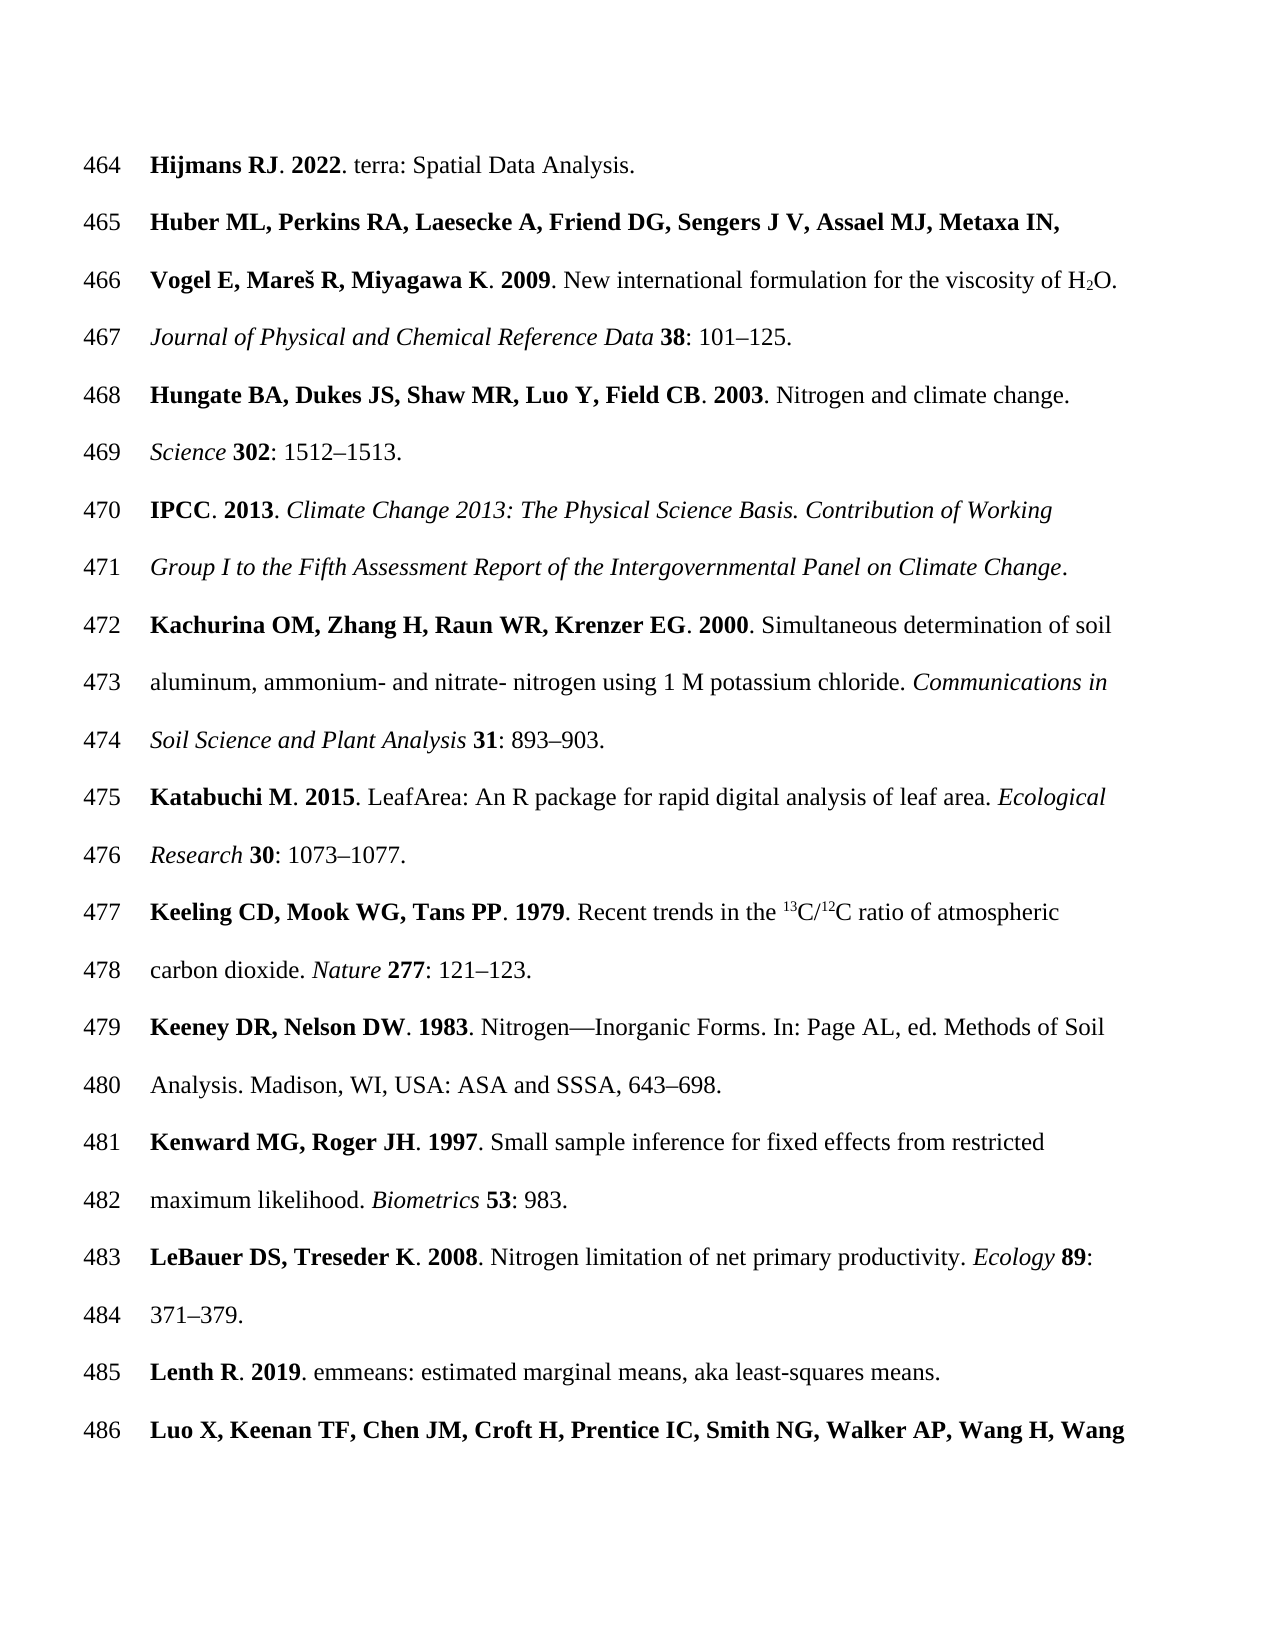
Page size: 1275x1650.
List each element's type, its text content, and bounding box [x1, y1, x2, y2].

text Keeling CD, Mook WG, Tans PP. 1979. Recent trends in the 13C/12C ratio of atmospheric carbon dioxide. Nature 277: 121–123. [150, 897, 1125, 984]
text Kenward MG, Roger JH. 1997. Small sample inference for fixed effects from restricted maximum likelihood. Biometrics 53: 983. [150, 1127, 1125, 1214]
text Katabuchi M. 2015. LeafArea: An R package for rapid digital analysis of leaf area. Ecological Research 30: 1073–1077. [150, 782, 1125, 869]
text Hungate BA, Dukes JS, Shaw MR, Luo Y, Field CB. 2003. Nitrogen and climate change. Science 302: 1512–1513. [150, 380, 1125, 466]
text IPCC. 2013. Climate Change 2013: The Physical Science Basis. Contribution of Working Group I to the Fifth Assessment Report of the Intergovernmental Panel on Climate Change. [150, 495, 1125, 581]
text Keeney DR, Nelson DW. 1983. Nitrogen—Inorganic Forms. In: Page AL, ed. Methods of Soil Analysis. Madison, WI, USA: ASA and SSSA, 643–698. [150, 1012, 1125, 1099]
text Lenth R. 2019. emmeans: estimated marginal means, aka least-squares means. [150, 1357, 1125, 1386]
text Huber ML, Perkins RA, Laesecke A, Friend DG, Sengers J V, Assael MJ, Metaxa IN, Vogel E, Mareš R, Miyagawa K. 2009. New international formulation for the viscosity of H2O. Journal of Physical and Chemical Reference Data 38: 101–125. [150, 207, 1125, 351]
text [150, 1415, 1125, 1444]
text Hijmans RJ. 2022. terra: Spatial Data Analysis. [150, 150, 1125, 179]
text LeBauer DS, Treseder K. 2008. Nitrogen limitation of net primary productivity. Ecology 89: 371–379. [150, 1242, 1125, 1329]
text Kachurina OM, Zhang H, Raun WR, Krenzer EG. 2000. Simultaneous determination of soil aluminum, ammonium- and nitrate- nitrogen using 1 M potassium chloride. Communications in Soil Science and Plant Analysis 31: 893–903. [150, 610, 1125, 754]
